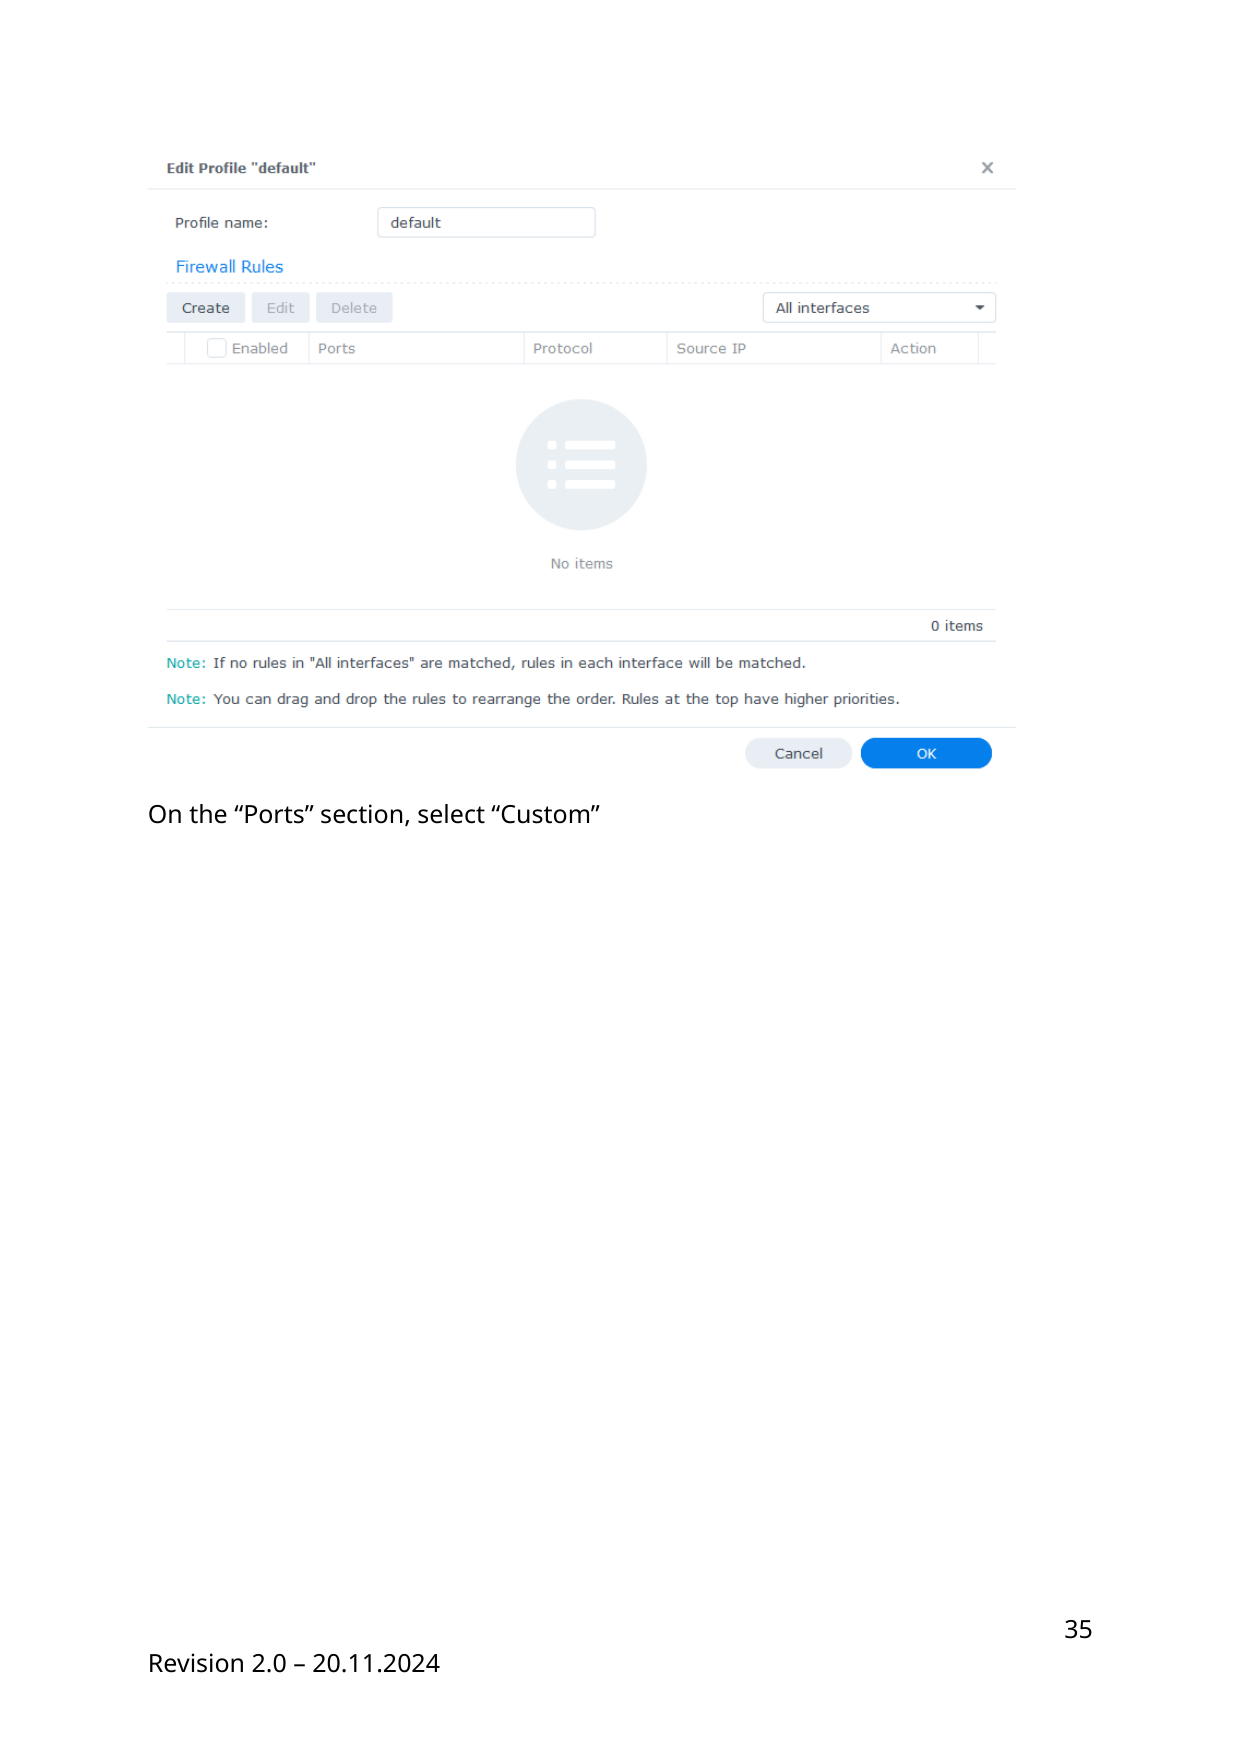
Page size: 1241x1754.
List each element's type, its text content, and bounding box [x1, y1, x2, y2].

picture [147, 147, 1016, 775]
text On the “Ports” section, select “Custom” [148, 796, 1093, 831]
